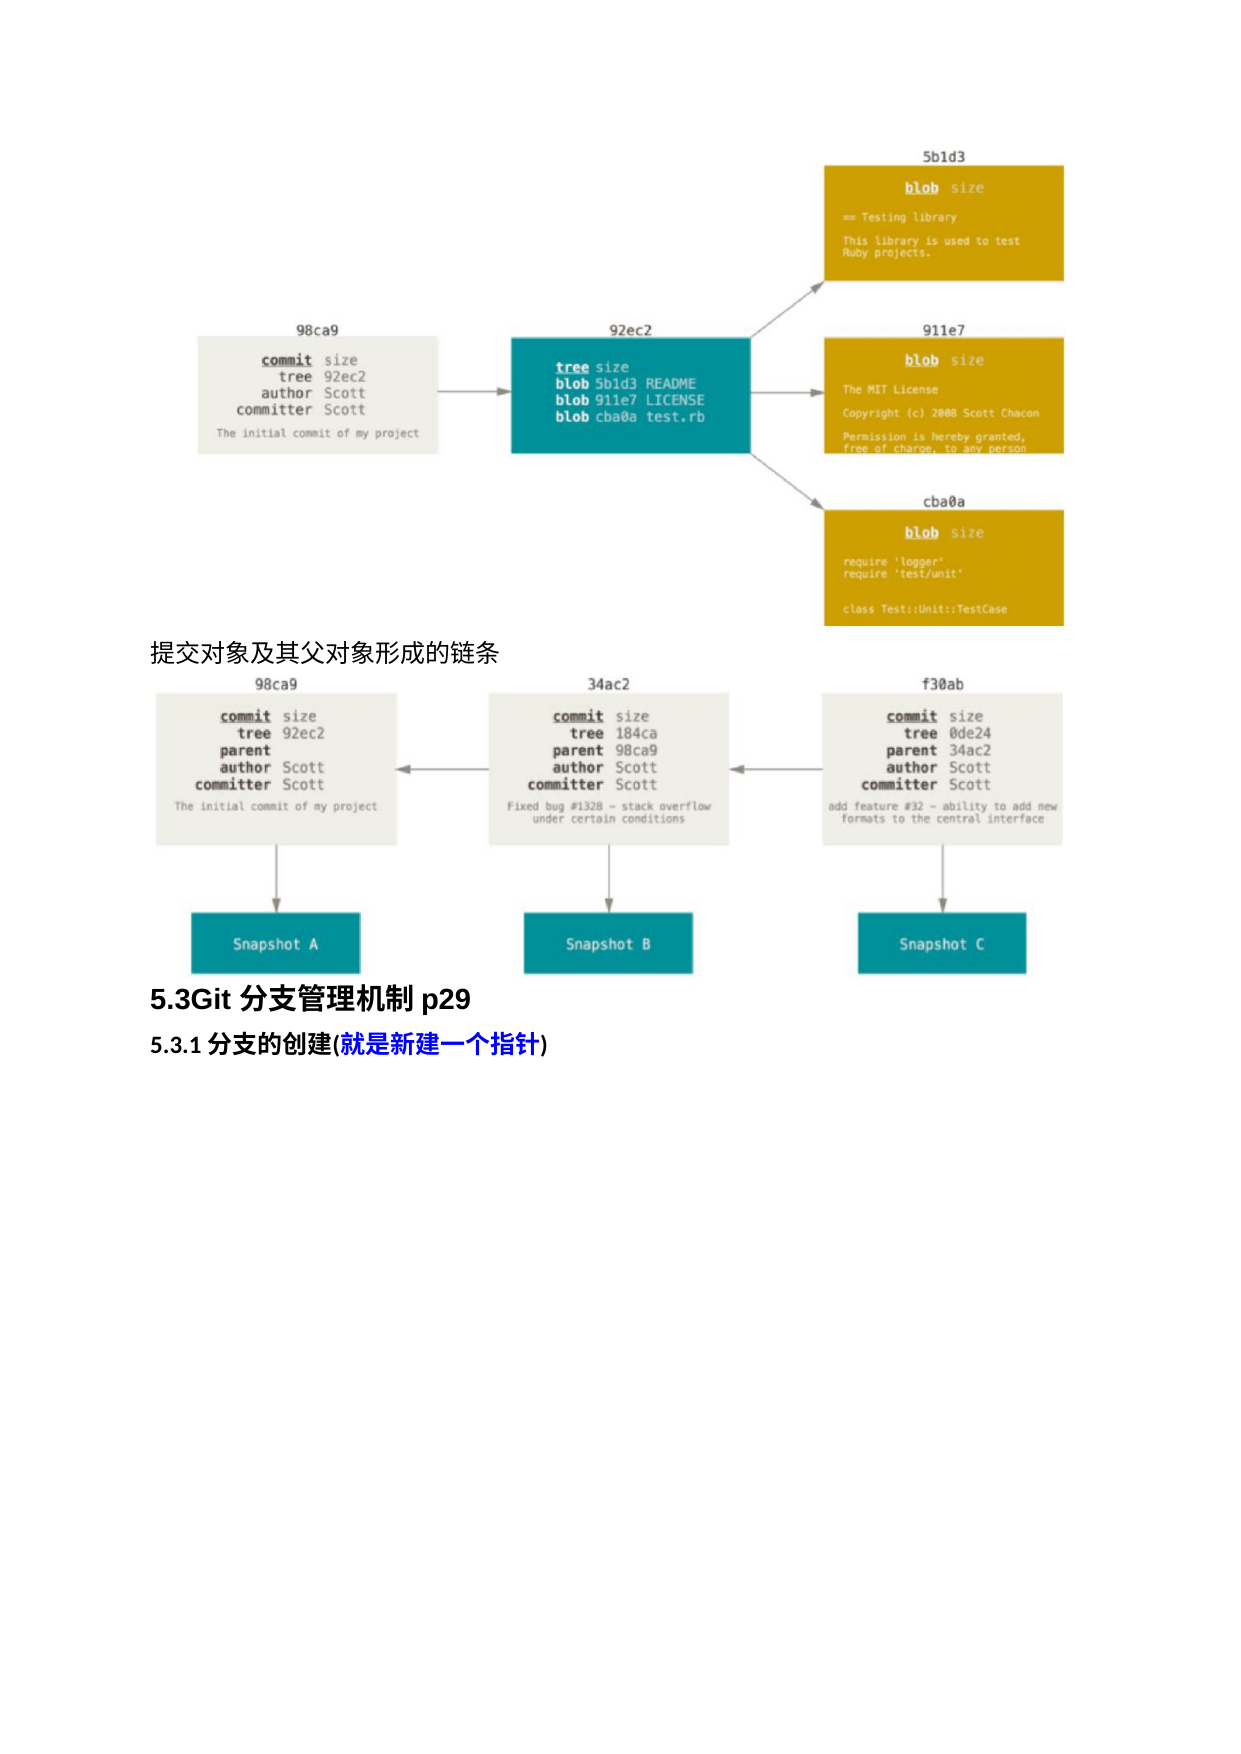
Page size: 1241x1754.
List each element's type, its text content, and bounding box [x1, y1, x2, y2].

picture [193, 150, 1067, 630]
text 提交对象及其父对象形成的链条 [150, 634, 1090, 670]
picture [150, 675, 1064, 978]
text 5.3.1 分支的创建(就是新建一个指针) [150, 1025, 1090, 1061]
subtitle 5.3Git 分支管理机制 p29 [150, 982, 1092, 1016]
